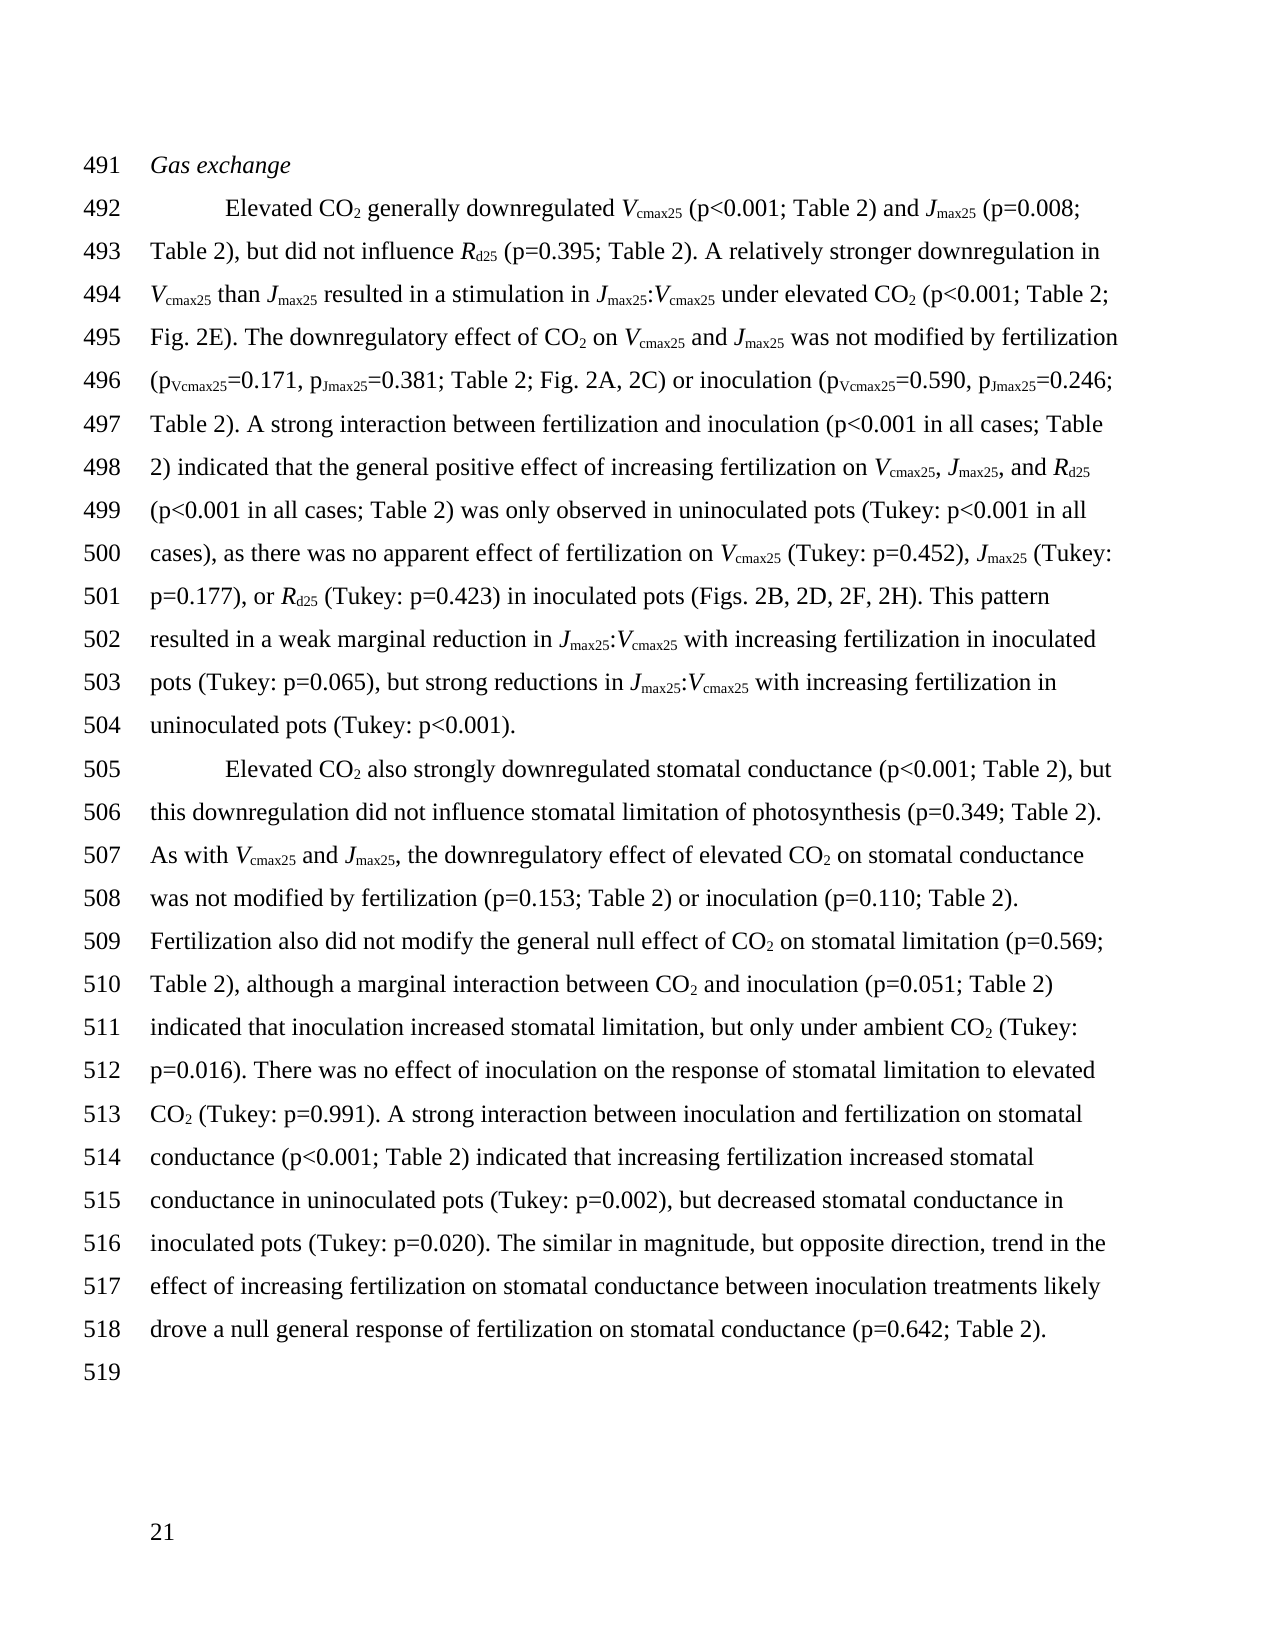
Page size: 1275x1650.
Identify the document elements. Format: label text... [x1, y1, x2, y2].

text Elevated CO2 also strongly downregulated stomatal conductance (p<0.001; Table 2), but this downregulation did not influence stomatal limitation of photosynthesis (p=0.349; Table 2). As with Vcmax25 and Jmax25, the downregulatory effect of elevated CO2 on stomatal conductance was not modified by fertilization (p=0.153; Table 2) or inoculation (p=0.110; Table 2). Fertilization also did not modify the general null effect of CO2 on stomatal limitation (p=0.569; Table 2), although a marginal interaction between CO2 and inoculation (p=0.051; Table 2) indicated that inoculation increased stomatal limitation, but only under ambient CO2 (Tukey: p=0.016). There was no effect of inoculation on the response of stomatal limitation to elevated CO2 (Tukey: p=0.991). A strong interaction between inoculation and fertilization on stomatal conductance (p<0.001; Table 2) indicated that increasing fertilization increased stomatal conductance in uninoculated pots (Tukey: p=0.002), but decreased stomatal conductance in inoculated pots (Tukey: p=0.020). The similar in magnitude, but opposite direction, trend in the effect of increasing fertilization on stomatal conductance between inoculation treatments likely drove a null general response of fertilization on stomatal conductance (p=0.642; Table 2). [150, 754, 1125, 1343]
text Gas exchange [150, 150, 1125, 179]
text Elevated CO2 generally downregulated Vcmax25 (p<0.001; Table 2) and Jmax25 (p=0.008; Table 2), but did not influence Rd25 (p=0.395; Table 2). A relatively stronger downregulation in Vcmax25 than Jmax25 resulted in a stimulation in Jmax25:Vcmax25 under elevated CO2 (p<0.001; Table 2; Fig. 2E). The downregulatory effect of CO2 on Vcmax25 and Jmax25 was not modified by fertilization (pVcmax25=0.171, pJmax25=0.381; Table 2; Fig. 2A, 2C) or inoculation (pVcmax25=0.590, pJmax25=0.246; Table 2). A strong interaction between fertilization and inoculation (p<0.001 in all cases; Table 2) indicated that the general positive effect of increasing fertilization on Vcmax25, Jmax25, and Rd25 (p<0.001 in all cases; Table 2) was only observed in uninoculated pots (Tukey: p<0.001 in all cases), as there was no apparent effect of fertilization on Vcmax25 (Tukey: p=0.452), Jmax25 (Tukey: p=0.177), or Rd25 (Tukey: p=0.423) in inoculated pots (Figs. 2B, 2D, 2F, 2H). This pattern resulted in a weak marginal reduction in Jmax25:Vcmax25 with increasing fertilization in inoculated pots (Tukey: p=0.065), but strong reductions in Jmax25:Vcmax25 with increasing fertilization in uninoculated pots (Tukey: p<0.001). [150, 193, 1125, 739]
